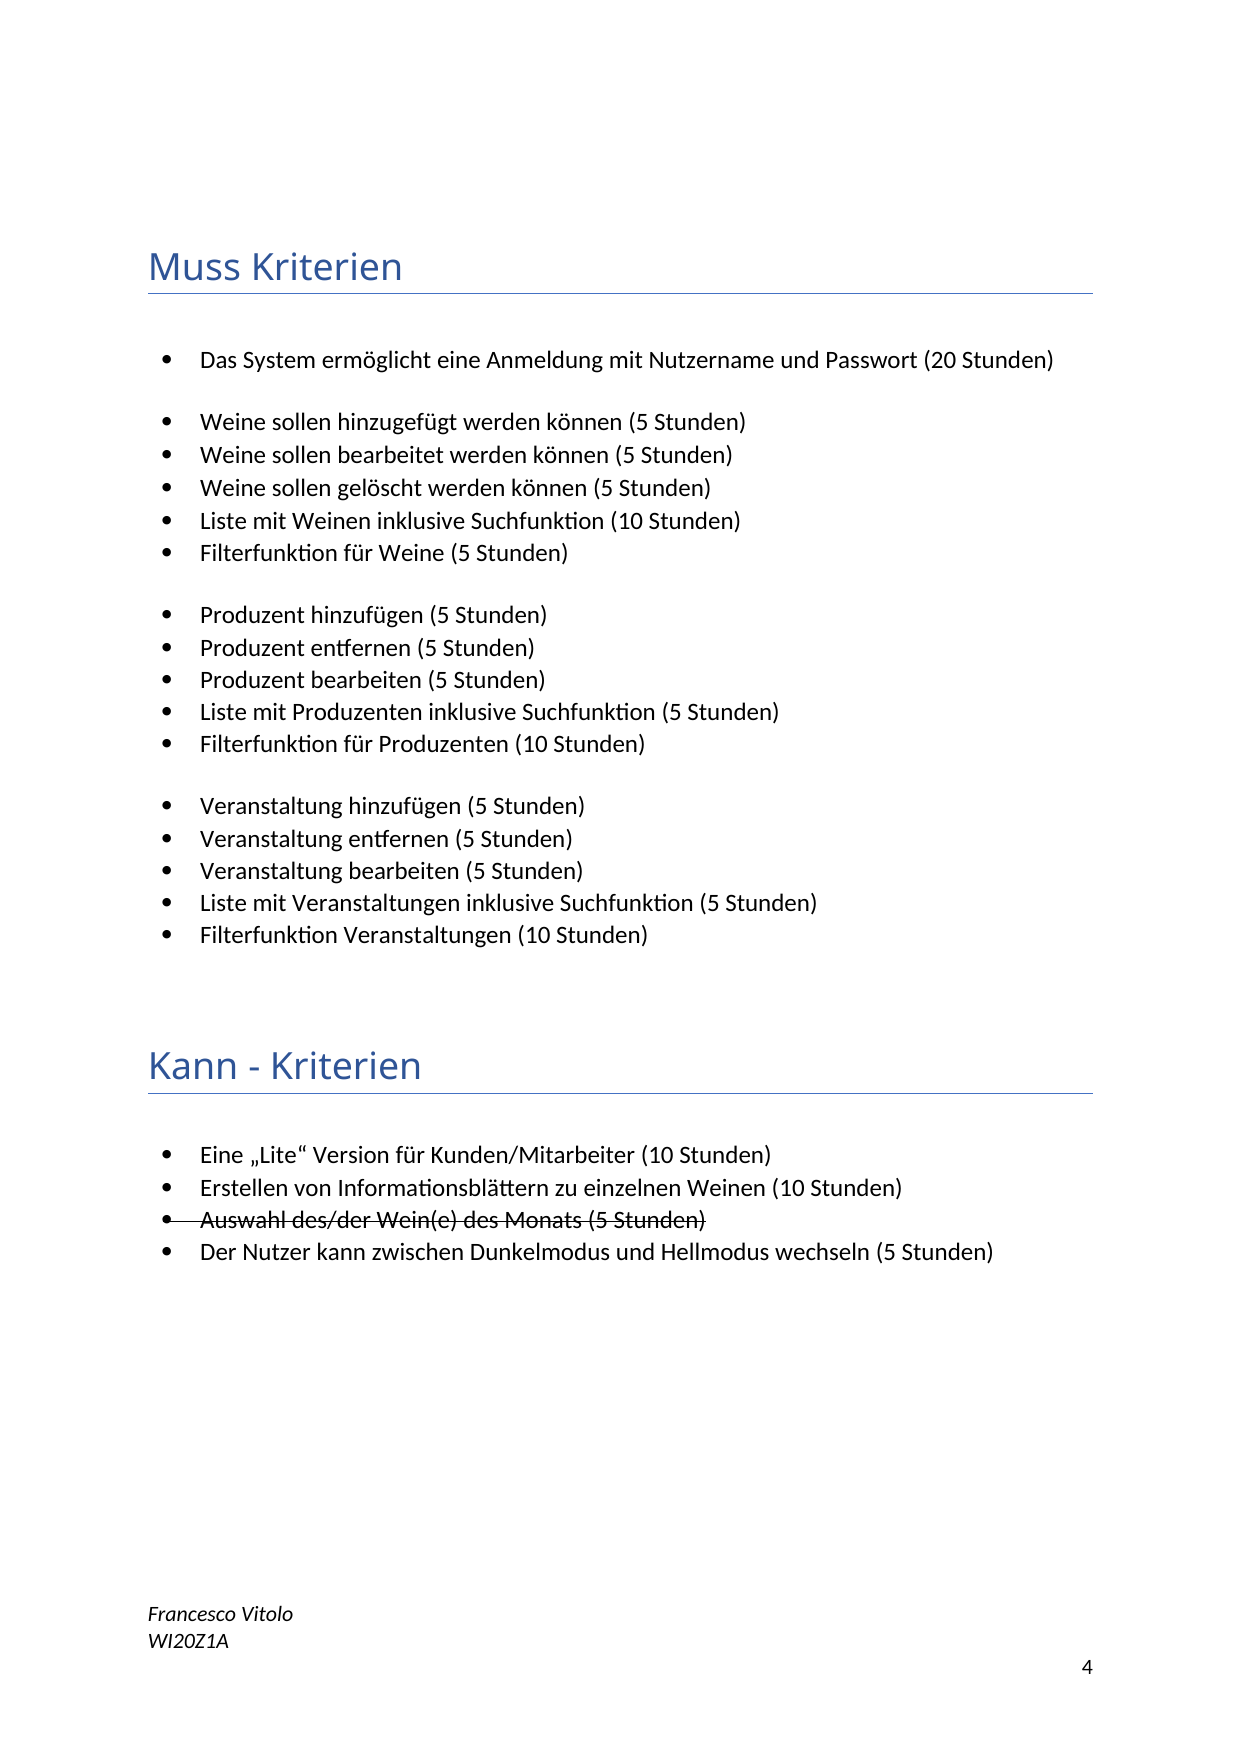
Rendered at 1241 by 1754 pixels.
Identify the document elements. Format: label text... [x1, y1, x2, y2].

list Weine sollen gelöscht werden können (5 Stunden) [162, 472, 1093, 503]
list Liste mit Weinen inklusive Suchfunktion (10 Stunden) [162, 505, 1093, 536]
list Veranstaltung bearbeiten (5 Stunden) [162, 855, 1093, 886]
list Weine sollen hinzugefügt werden können (5 Stunden) [162, 407, 1093, 437]
list Erstellen von Informationsblättern zu einzelnen Weinen (10 Stunden) [162, 1172, 1093, 1202]
subtitle Muss Kriterien [148, 240, 1093, 293]
list Das System ermöglicht eine Anmeldung mit Nutzername und Passwort (20 Stunden) [162, 345, 1093, 405]
list Veranstaltung hinzufügen (5 Stunden) [162, 791, 1093, 821]
list Eine „Lite“ Version für Kunden/Mitarbeiter (10 Stunden) [162, 1140, 1093, 1170]
list Liste mit Produzenten inklusive Suchfunktion (5 Stunden) [162, 696, 1093, 727]
list Produzent hinzufügen (5 Stunden) [162, 599, 1093, 630]
list Weine sollen bearbeitet werden können (5 Stunden) [162, 439, 1093, 470]
list Filterfunktion für Weine (5 Stunden) [162, 538, 1093, 598]
list Produzent bearbeiten (5 Stunden) [162, 664, 1093, 694]
list Auswahl des/der Wein(e) des Monats (5 Stunden) [162, 1204, 1093, 1235]
list Der Nutzer kann zwischen Dunkelmodus und Hellmodus wechseln (5 Stunden) [162, 1237, 1093, 1267]
list Liste mit Veranstaltungen inklusive Suchfunktion (5 Stunden) [162, 887, 1093, 918]
list Veranstaltung entfernen (5 Stunden) [162, 823, 1093, 853]
subtitle Kann - Kriterien [148, 1039, 1093, 1093]
list Produzent entfernen (5 Stunden) [162, 632, 1093, 662]
list Filterfunktion für Produzenten (10 Stunden) [162, 729, 1093, 789]
list Filterfunktion Veranstaltungen (10 Stunden) [162, 920, 1093, 950]
